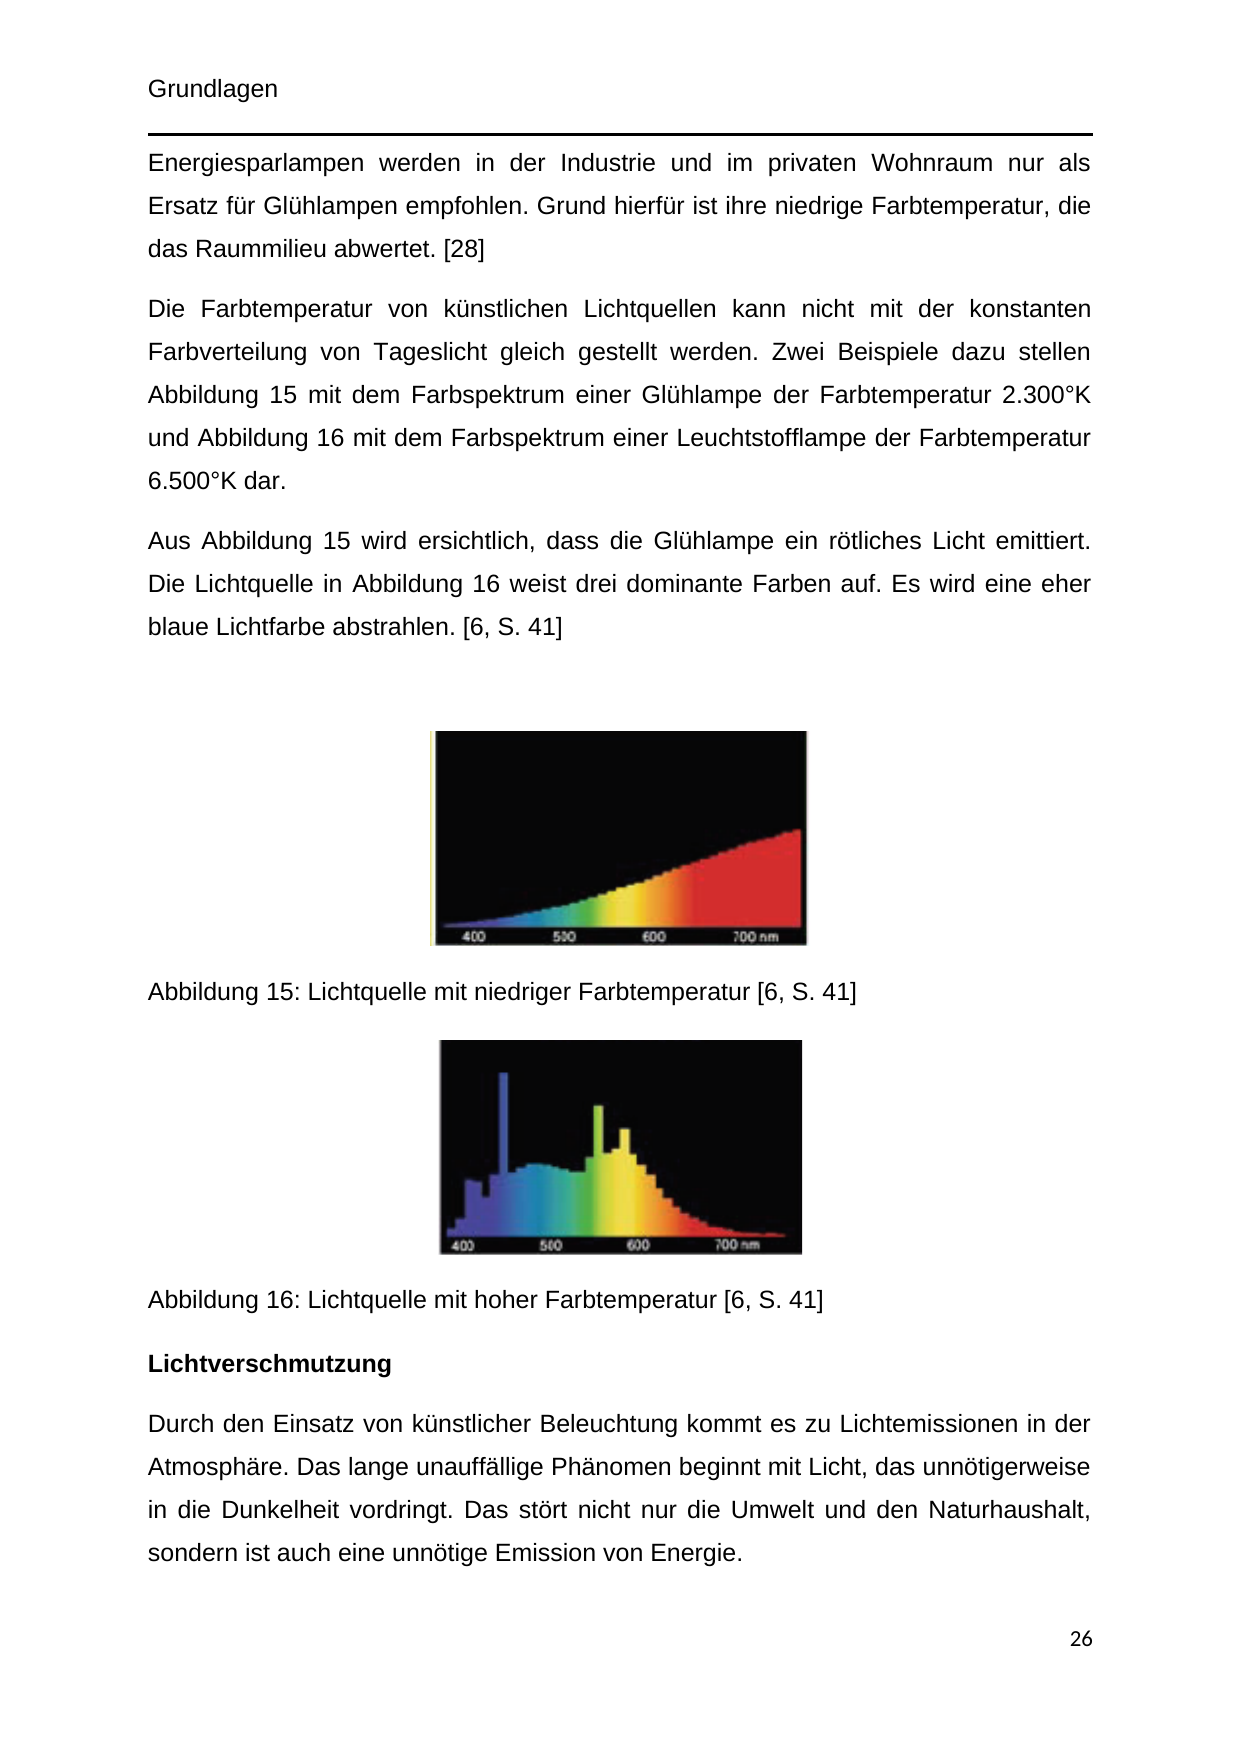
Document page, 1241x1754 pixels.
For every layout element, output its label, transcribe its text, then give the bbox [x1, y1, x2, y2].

text Abbildung 16: Lichtquelle mit hoher Farbtemperatur [6, S. 41] [148, 1285, 1093, 1314]
picture [430, 731, 811, 946]
text Abbildung 15: Lichtquelle mit niedriger Farbtemperatur [6, S. 41] [148, 976, 1093, 1005]
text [148, 148, 1093, 263]
text Aus Abbildung 14 wird ersichtlich, dass die Glühlampe ein rötliches Licht emittiert. Die Lichtquelle in Abbildung 15 weist drei dominante Farben auf. Es wird eine eher blaue Lichtfarbe abstrahlen. [6, S. 41] [148, 526, 1093, 641]
text Die Farbtemperatur von künstlichen Lichtquellen kann nicht mit der konstanten Farbverteilung von Tageslicht gleich gestellt werden. Zwei Beispiele dazu stellen Abbildung 14 mit dem Farbspektrum einer Glühlampe der Farbtemperatur 2.300°K und Abbildung 15 mit dem Farbspektrum einer Leuchtstofflampe der Farbtemperatur 6.500°K dar. [148, 294, 1093, 495]
picture [438, 1040, 803, 1255]
text Durch den Einsatz von künstlicher Beleuchtung kommt es zu Lichtemissionen in der Atmosphäre. Das lange unauffällige Phänomen beginnt mit Licht, das unnötigerweise in die Dunkelheit vordringt. Das stört nicht nur die Umwelt und den Naturhaushalt, sondern ist auch eine unnötige Emission von Energie. [148, 1409, 1093, 1567]
text Lichtverschmutzung [148, 1349, 1093, 1378]
